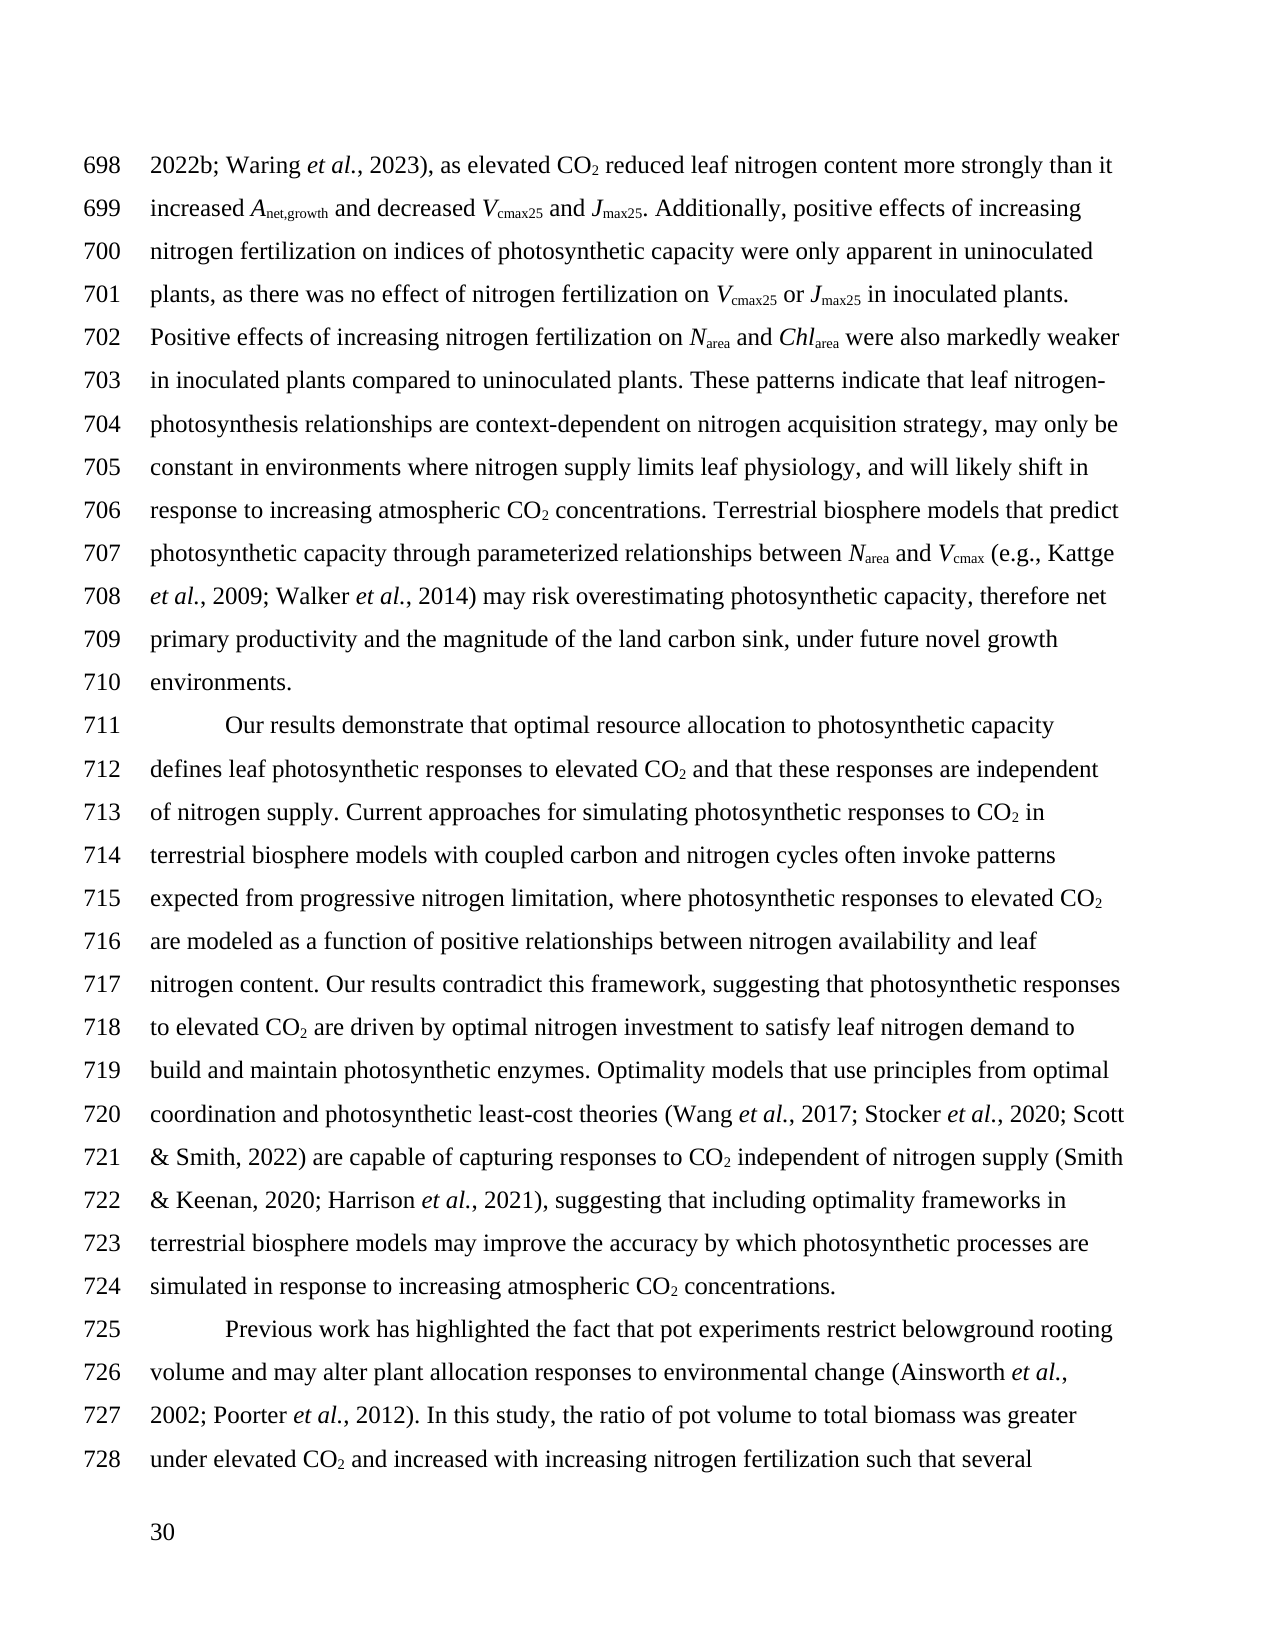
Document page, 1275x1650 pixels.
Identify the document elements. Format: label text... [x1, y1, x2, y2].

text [150, 1314, 1125, 1472]
text Our results demonstrate that optimal resource allocation to photosynthetic capacity defines leaf photosynthetic responses to elevated CO2 and that these responses are independent of nitrogen supply. Current approaches for simulating photosynthetic responses to CO2 in terrestrial biosphere models with coupled carbon and nitrogen cycles often invoke patterns expected from progressive nitrogen limitation, where photosynthetic responses to elevated CO2 are modeled as a function of positive relationships between nitrogen availability and leaf nitrogen content. Our results contradict this framework, suggesting that photosynthetic responses to elevated CO2 are driven by optimal nitrogen investment to satisfy leaf nitrogen demand to build and maintain photosynthetic enzymes. Optimality models that use principles from optimal coordination and photosynthetic least-cost theories (Wang et al., 2017; Stocker et al., 2020; Scott & Smith, 2022) are capable of capturing responses to CO2 independent of nitrogen supply (Smith & Keenan, 2020; Harrison et al., 2021), suggesting that including optimality frameworks in terrestrial biosphere models may improve the accuracy by which photosynthetic processes are simulated in response to increasing atmospheric CO2 concentrations. [150, 711, 1125, 1300]
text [150, 150, 1125, 696]
